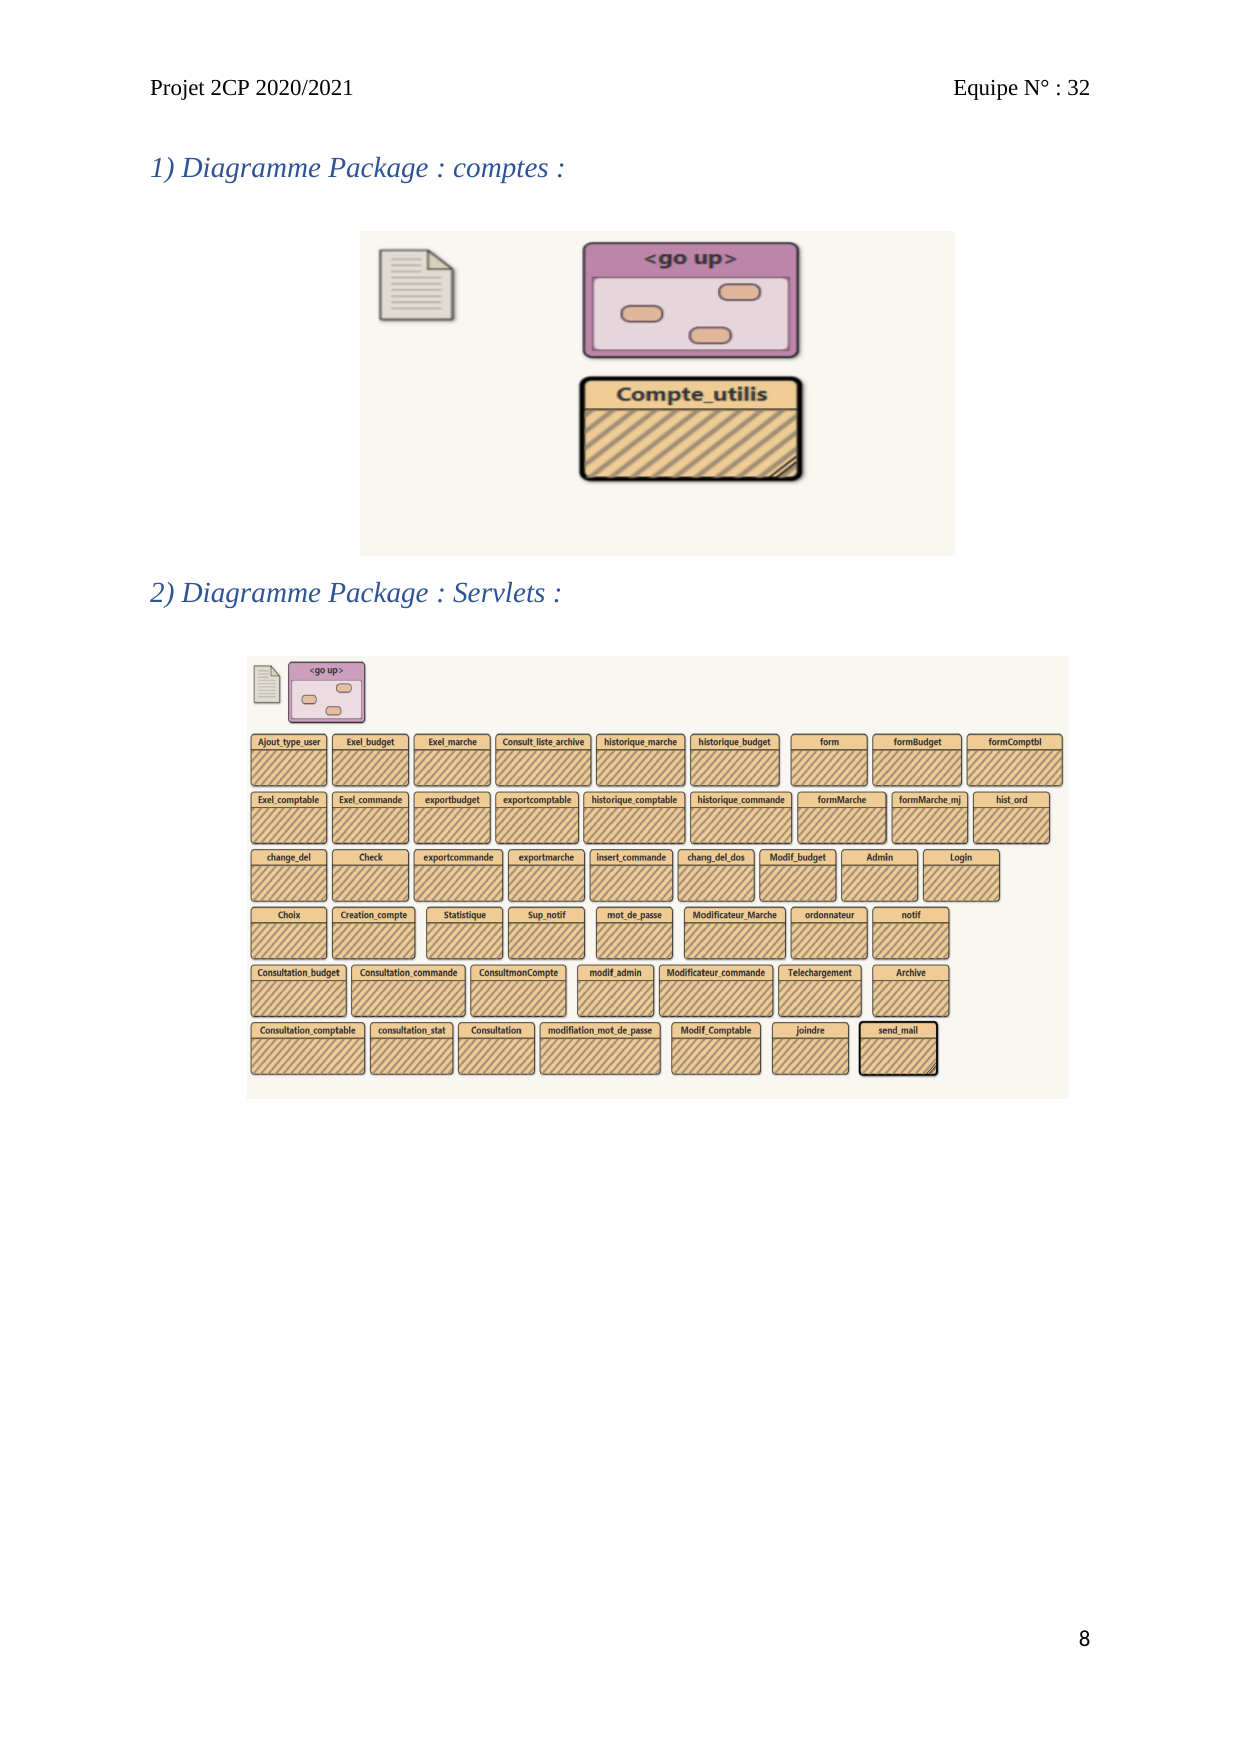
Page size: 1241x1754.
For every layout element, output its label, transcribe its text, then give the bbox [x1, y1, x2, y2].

picture [246, 656, 1069, 1099]
list 2) Diagramme Package : Servlets : [150, 575, 1090, 608]
picture [359, 231, 956, 556]
list 1) Diagramme Package : comptes : [150, 150, 1090, 183]
